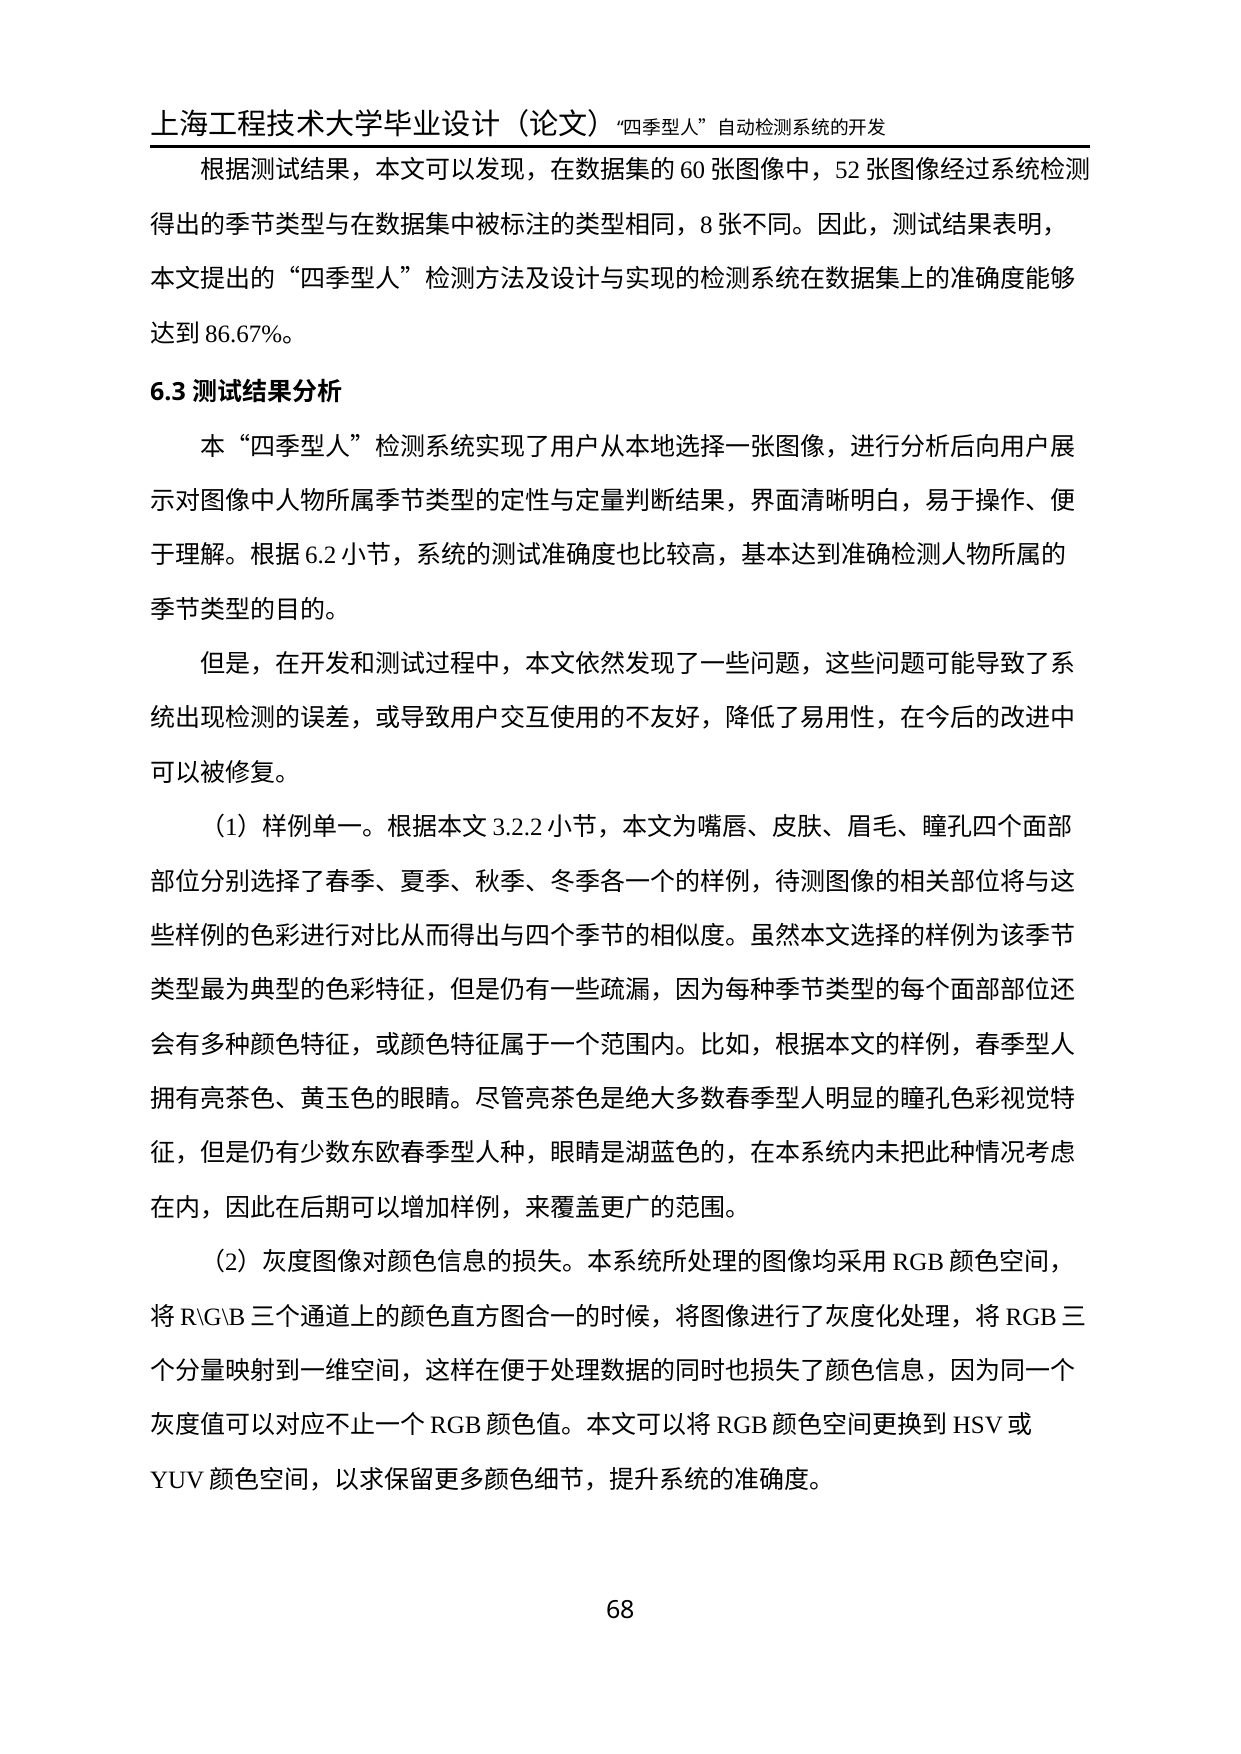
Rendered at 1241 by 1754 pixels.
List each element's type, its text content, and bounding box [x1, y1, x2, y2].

text 但是，在开发和测试过程中，本文依然发现了一些问题，这些问题可能导致了系统出现检测的误差，或导致用户交互使用的不友好，降低了易用性，在今后的改进中可以被修复。 [150, 643, 1090, 788]
text 根据测试结果，本文可以发现，在数据集的60张图像中，52张图像经过系统检测得出的季节类型与在数据集中被标注的类型相同，8张不同。因此，测试结果表明，本文提出的“四季型人”检测方法及设计与实现的检测系统在数据集上的准确度能够达到86.67%。 [150, 150, 1090, 349]
text 本“四季型人”检测系统实现了用户从本地选择一张图像，进行分析后向用户展示对图像中人物所属季节类型的定性与定量判断结果，界面清晰明白，易于操作、便于理解。根据6.2小节，系统的测试准确度也比较高，基本达到准确检测人物所属的季节类型的目的。 [150, 426, 1090, 625]
subtitle 6.3 测试结果分析 [150, 372, 1090, 408]
text （2）灰度图像对颜色信息的损失。本系统所处理的图像均采用RGB颜色空间，将R\G\B三个通道上的颜色直方图合一的时候，将图像进行了灰度化处理，将RGB三个分量映射到一维空间，这样在便于处理数据的同时也损失了颜色信息，因为同一个灰度值可以对应不止一个RGB颜色值。本文可以将RGB颜色空间更换到HSV或YUV颜色空间，以求保留更多颜色细节，提升系统的准确度。 [150, 1242, 1090, 1495]
text （1）样例单一。根据本文3.2.2小节，本文为嘴唇、皮肤、眉毛、瞳孔四个面部部位分别选择了春季、夏季、秋季、冬季各一个的样例，待测图像的相关部位将与这些样例的色彩进行对比从而得出与四个季节的相似度。虽然本文选择的样例为该季节类型最为典型的色彩特征，但是仍有一些疏漏，因为每种季节类型的每个面部部位还会有多种颜色特征，或颜色特征属于一个范围内。比如，根据本文的样例，春季型人拥有亮茶色、黄玉色的眼睛。尽管亮茶色是绝大多数春季型人明显的瞳孔色彩视觉特征，但是仍有少数东欧春季型人种，眼睛是湖蓝色的，在本系统内未把此种情况考虑在内，因此在后期可以增加样例，来覆盖更广的范围。 [150, 807, 1090, 1223]
